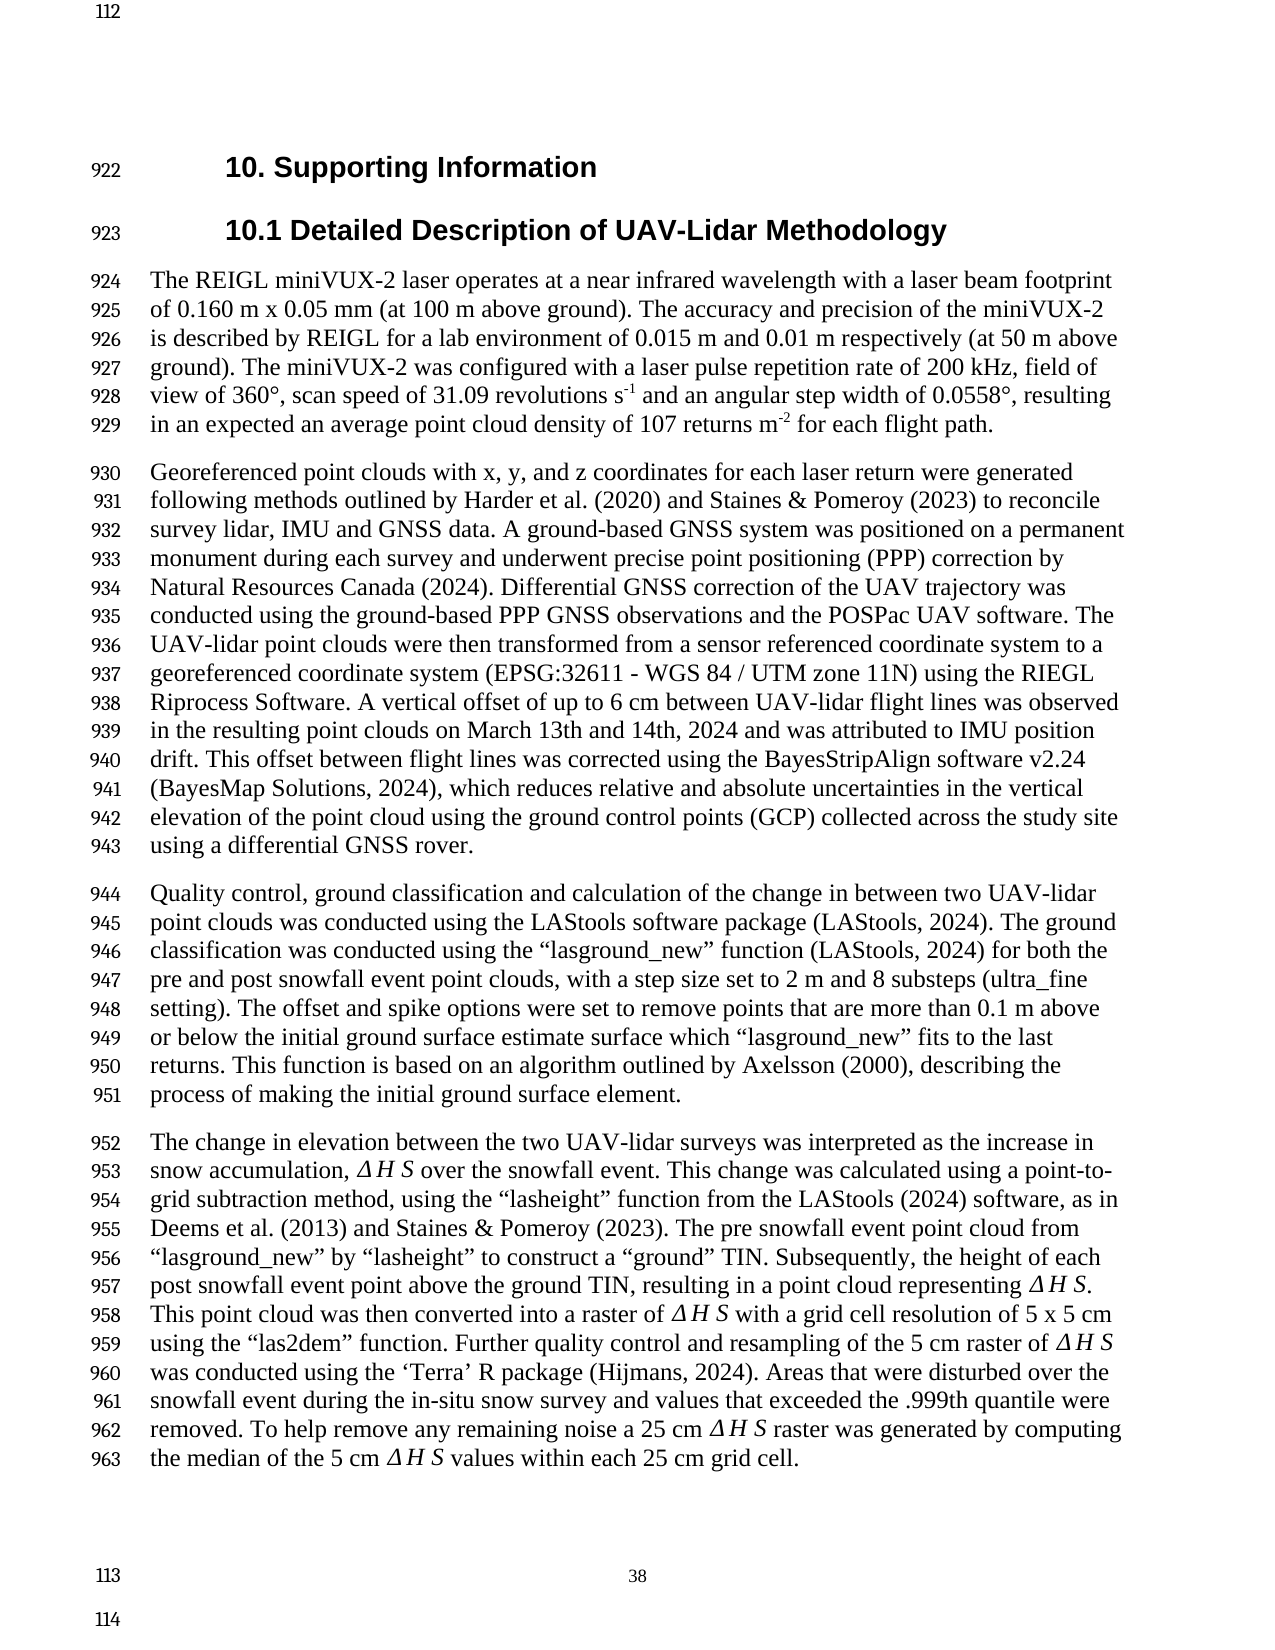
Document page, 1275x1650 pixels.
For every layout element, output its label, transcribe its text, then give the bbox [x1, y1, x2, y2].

subtitle 10.1 Detailed Description of UAV-Lidar Methodology [150, 213, 1125, 247]
text Quality control, ground classification and calculation of the change in between two UAV-lidar point clouds was conducted using the LAStools software package (LAStools, 2024). The ground classification was conducted using the “lasground_new” function (LAStools, 2024) for both the pre and post snowfall event point clouds, with a step size set to 2 m and 8 substeps (ultra_fine setting). The offset and spike options were set to remove points that are more than 0.1 m above or below the initial ground surface estimate surface which “lasground_new” fits to the last returns. This function is based on an algorithm outlined by Axelsson (2000), describing the process of making the initial ground surface element. [150, 878, 1125, 1108]
text The change in elevation between the two UAV-lidar surveys was interpreted as the increase in snow accumulation, over the snowfall event. This change was calculated using a point-to-grid subtraction method, using the “lasheight” function from the LAStools (2024) software, as in Deems et al. (2013) and Staines & Pomeroy (2023). The pre snowfall event point cloud from “lasground_new” by “lasheight” to construct a “ground” TIN. Subsequently, the height of each post snowfall event point above the ground TIN, resulting in a point cloud representing . This point cloud was then converted into a raster of with a grid cell resolution of 5 x 5 cm using the “las2dem” function. Further quality control and resampling of the 5 cm raster of was conducted using the ‘Terra’ R package (Hijmans, 2024). Areas that were disturbed over the snowfall event during the in-situ snow survey and values that exceeded the .999th quantile were removed. To help remove any remaining noise a 25 cm raster was generated by computing the median of the 5 cm values within each 25 cm grid cell. [150, 1127, 1125, 1472]
text Georeferenced point clouds with x, y, and z coordinates for each laser return were generated following methods outlined by Harder et al. (2020) and Staines & Pomeroy (2023) to reconcile survey lidar, IMU and GNSS data. A ground-based GNSS system was positioned on a permanent monument during each survey and underwent precise point positioning (PPP) correction by Natural Resources Canada (2024). Differential GNSS correction of the UAV trajectory was conducted using the ground-based PPP GNSS observations and the POSPac UAV software. The UAV-lidar point clouds were then transformed from a sensor referenced coordinate system to a georeferenced coordinate system (EPSG:32611 - WGS 84 / UTM zone 11N) using the RIEGL Riprocess Software. A vertical offset of up to 6 cm between UAV-lidar flight lines was observed in the resulting point clouds on March 13th and 14th, 2024 and was attributed to IMU position drift. This offset between flight lines was corrected using the BayesStripAlign software v2.24 (BayesMap Solutions, 2024), which reduces relative and absolute uncertainties in the vertical elevation of the point cloud using the ground control points (GCP) collected across the study site using a differential GNSS rover. [150, 457, 1125, 859]
text The REIGL miniVUX-2 laser operates at a near infrared wavelength with a laser beam footprint of 0.160 m x 0.05 mm (at 100 m above ground). The accuracy and precision of the miniVUX-2 is described by REIGL for a lab environment of 0.015 m and 0.01 m respectively (at 50 m above ground). The miniVUX-2 was configured with a laser pulse repetition rate of 200 kHz, field of view of 360°, scan speed of 31.09 revolutions s-1 and an angular step width of 0.0558°, resulting in an expected an average point cloud density of 107 returns m-2 for each flight path. [150, 265, 1125, 438]
subtitle 10. Supporting Information [150, 150, 1125, 183]
